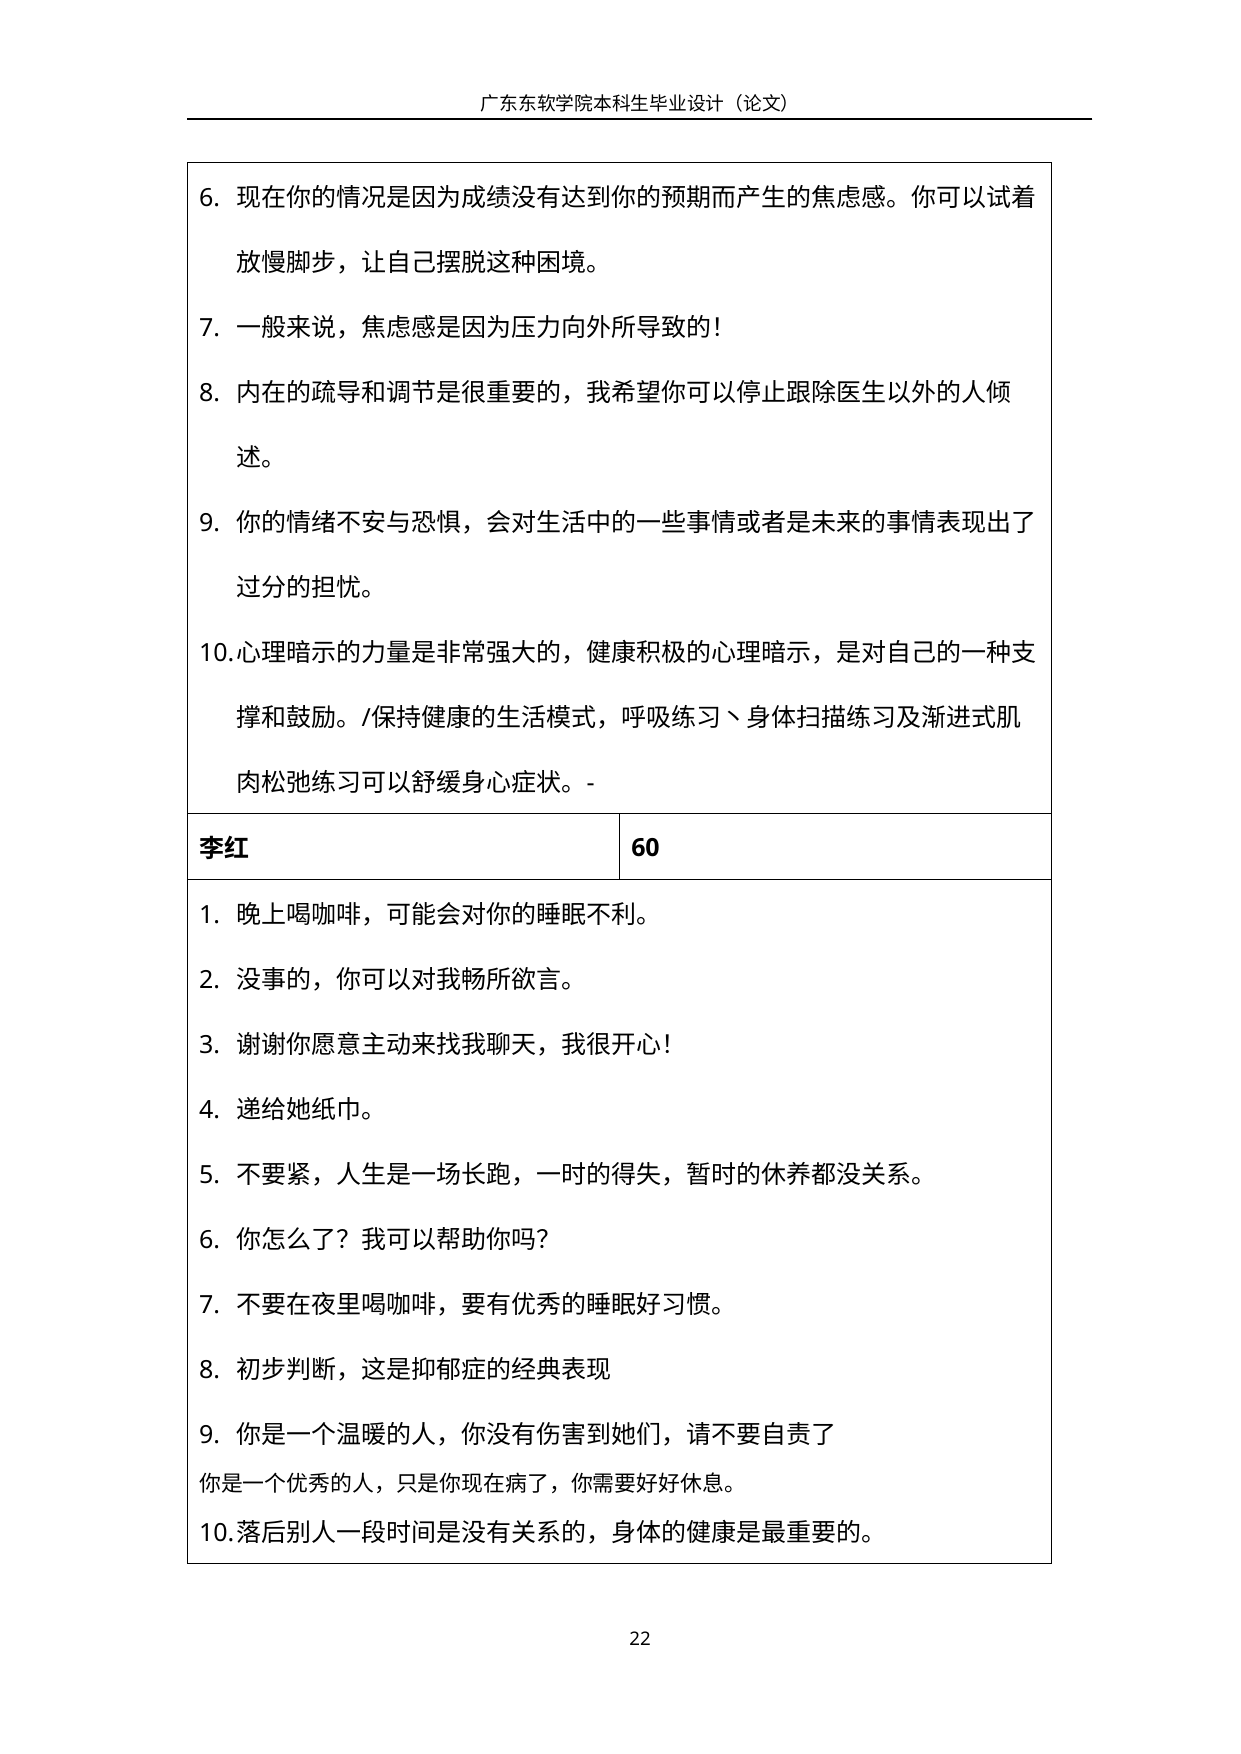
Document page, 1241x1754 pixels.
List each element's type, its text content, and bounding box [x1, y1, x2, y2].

table_cell 60 [620, 814, 1051, 879]
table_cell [188, 163, 1051, 813]
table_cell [188, 880, 1051, 1563]
table_cell 李红 [188, 814, 619, 879]
